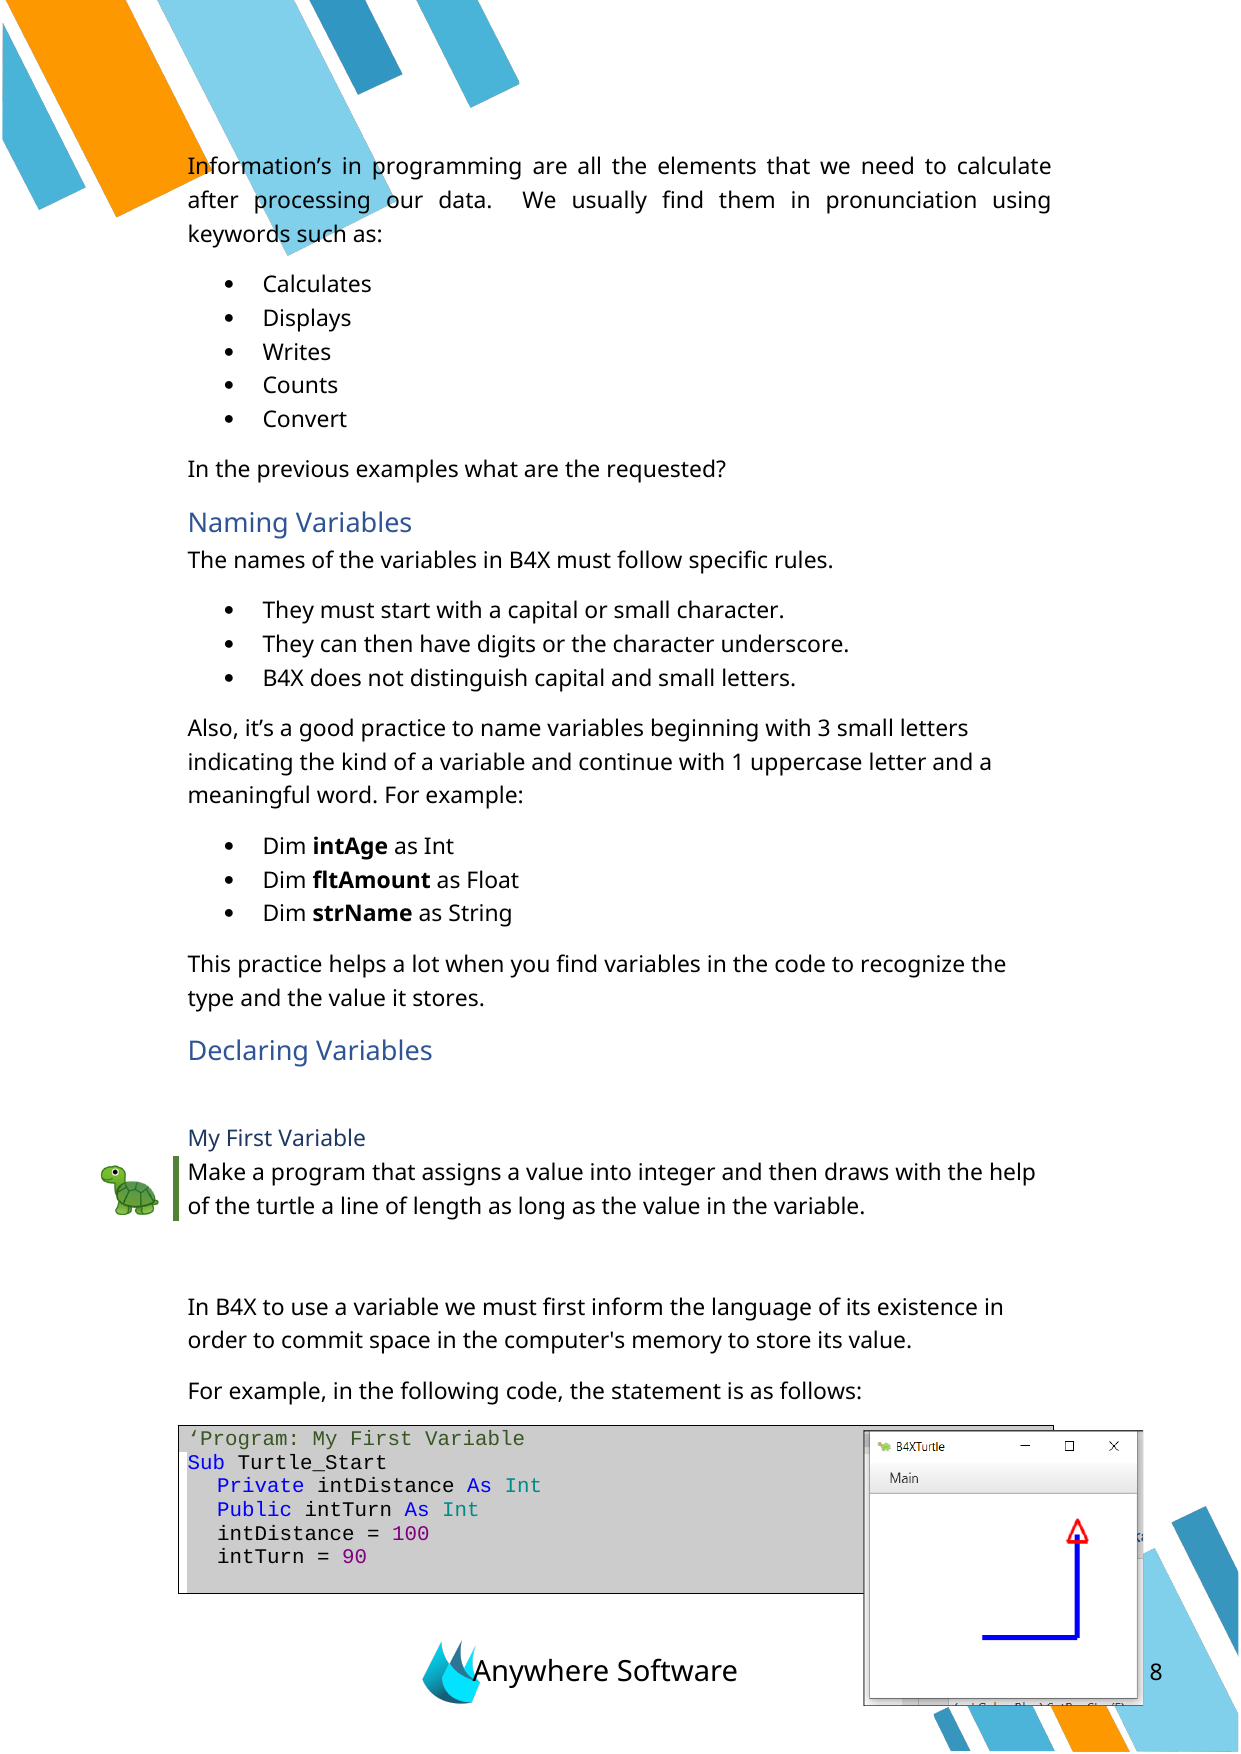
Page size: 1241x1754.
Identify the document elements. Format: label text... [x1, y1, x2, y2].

list Displays [225, 302, 1053, 333]
subtitle Declaring Variables [187, 1032, 1053, 1069]
text Information’s in programming are all the elements that we need to calculate after processing our data. We usually find them in pronunciation using keywords such as: [187, 150, 1053, 249]
text For example, in the following code, the statement is as follows: [187, 1374, 1053, 1406]
list Counts [225, 369, 1053, 400]
text ‘Program: My First Variable [179, 1426, 1053, 1452]
text Also, it’s a good practice to name variables beginning with 3 small letters indicating the kind of a variable and continue with 1 uppercase letter and a meaningful word. For example: [187, 712, 1053, 811]
list Dim intAge as Int [225, 830, 1053, 861]
subtitle My First Variable [187, 1122, 1053, 1153]
text intDistance = 100 [187, 1523, 863, 1546]
subtitle Naming Variables [187, 504, 1053, 541]
text The names of the variables in B4X must follow specific rules. [187, 543, 1053, 575]
text Make a program that assigns a value into integer and then draws with the help of the turtle a line of length as long as the value in the variable. [179, 1156, 1053, 1221]
text In B4X to use a variable we must first inform the language of its existence in order to commit space in the computer's memory to store its value. [187, 1290, 1053, 1355]
list Dim strName as String [225, 897, 1053, 928]
text This practice helps a lot when you find variables in the code to recognize the type and the value it stores. [187, 948, 1053, 1013]
list Convert [225, 403, 1053, 434]
list They can then have digits or the character underscore. [225, 628, 1053, 659]
text Sub Turtle_Start [187, 1452, 863, 1475]
list B4X does not distinguish capital and small letters. [225, 661, 1053, 693]
picture [97, 1161, 159, 1215]
text intTurn = 90 [187, 1546, 863, 1570]
list Calculates [225, 268, 1053, 299]
list Writes [225, 335, 1053, 367]
picture [863, 1430, 1239, 1752]
text Public intTurn As Int [187, 1499, 863, 1523]
list They must start with a capital or small character. [225, 594, 1053, 625]
picture [2, 0, 520, 256]
picture [422, 1640, 481, 1704]
text In the previous examples what are the requested? [187, 453, 1053, 484]
list Dim fltAmount as Float [225, 863, 1053, 895]
text Private intDistance As Int [187, 1475, 863, 1499]
